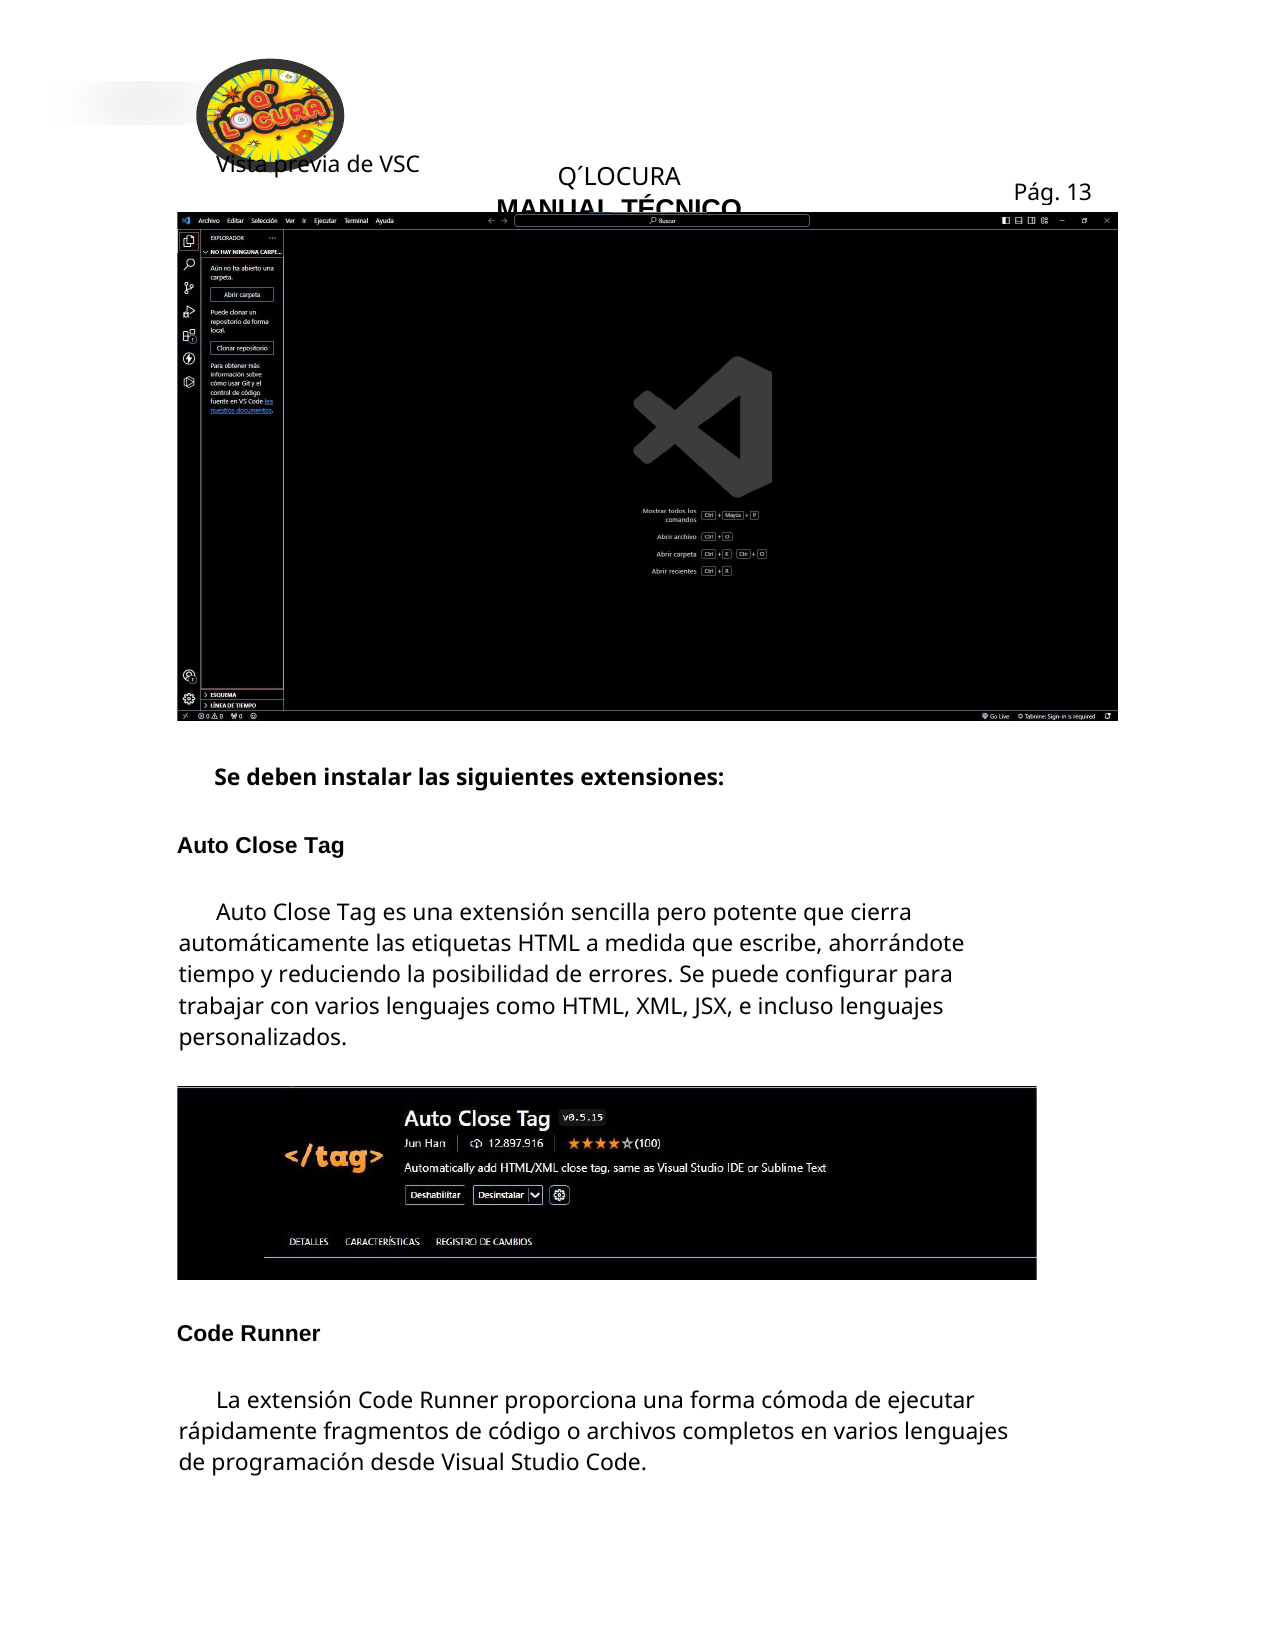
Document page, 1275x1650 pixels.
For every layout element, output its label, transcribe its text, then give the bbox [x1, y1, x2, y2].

subtitle Auto Close Tag [177, 832, 1098, 858]
text Vista previa de VSC [178, 148, 1014, 179]
subtitle Code Runner [177, 1320, 1098, 1346]
text Se deben instalar las siguientes extensiones: [177, 761, 1098, 792]
picture [207, 70, 333, 148]
text La extensión Code Runner proporciona una forma cómoda de ejecutar rápidamente fragmentos de código o archivos completos en varios lenguajes de programación desde Visual Studio Code. [178, 1384, 1014, 1477]
picture [177, 212, 1118, 721]
picture [177, 1086, 1037, 1280]
text Auto Close Tag es una extensión sencilla pero potente que cierra automáticamente las etiquetas HTML a medida que escribe, ahorrándote tiempo y reduciendo la posibilidad de errores. Se puede configurar para trabajar con varios lenguajes como HTML, XML, JSX, e incluso lenguajes personalizados. [178, 896, 1014, 1052]
